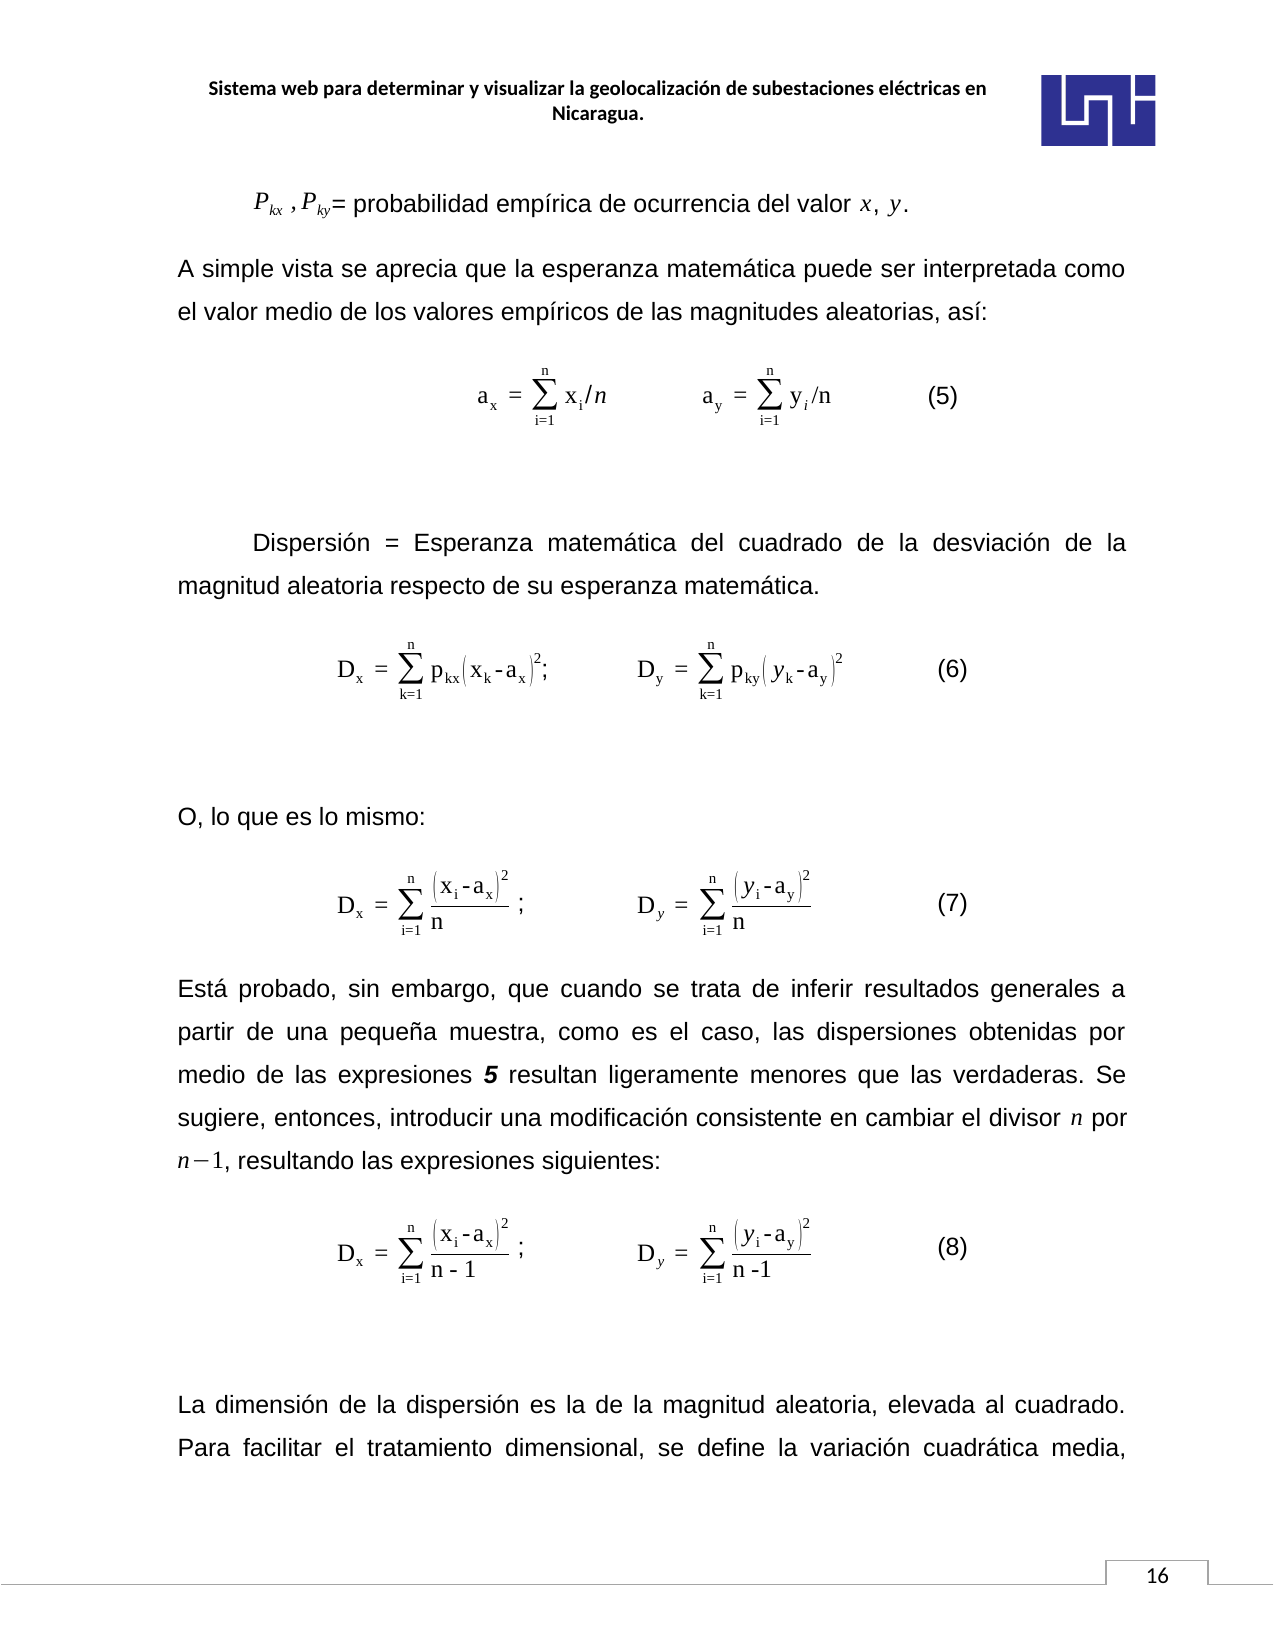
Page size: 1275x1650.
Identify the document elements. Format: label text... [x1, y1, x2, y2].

text A simple vista se aprecia que la esperanza matemática puede ser interpretada como el valor medio de los valores empíricos de las magnitudes aleatorias, así: [177, 254, 1127, 326]
picture [1041, 75, 1156, 146]
text = probabilidad empírica de ocurrencia del valor , . [177, 188, 1127, 219]
text O, lo que es lo mismo: [177, 802, 1127, 831]
text ; (8) [177, 1210, 1127, 1291]
text ; (7) [177, 866, 1127, 938]
text (5) [177, 361, 1127, 429]
text Dispersión = Esperanza matemática del cuadrado de la desviación de la magnitud aleatoria respecto de su esperanza matemática. [177, 528, 1127, 600]
text ; (6) [177, 635, 1127, 703]
text Está probado, sin embargo, que cuando se trata de inferir resultados generales a partir de una pequeña muestra, como es el caso, las dispersiones obtenidas por medio de las expresiones 5 resultan ligeramente menores que las verdaderas. Se sugiere, entonces, introducir una modificación consistente en cambiar el divisor por , resultando las expresiones siguientes: [177, 974, 1127, 1175]
